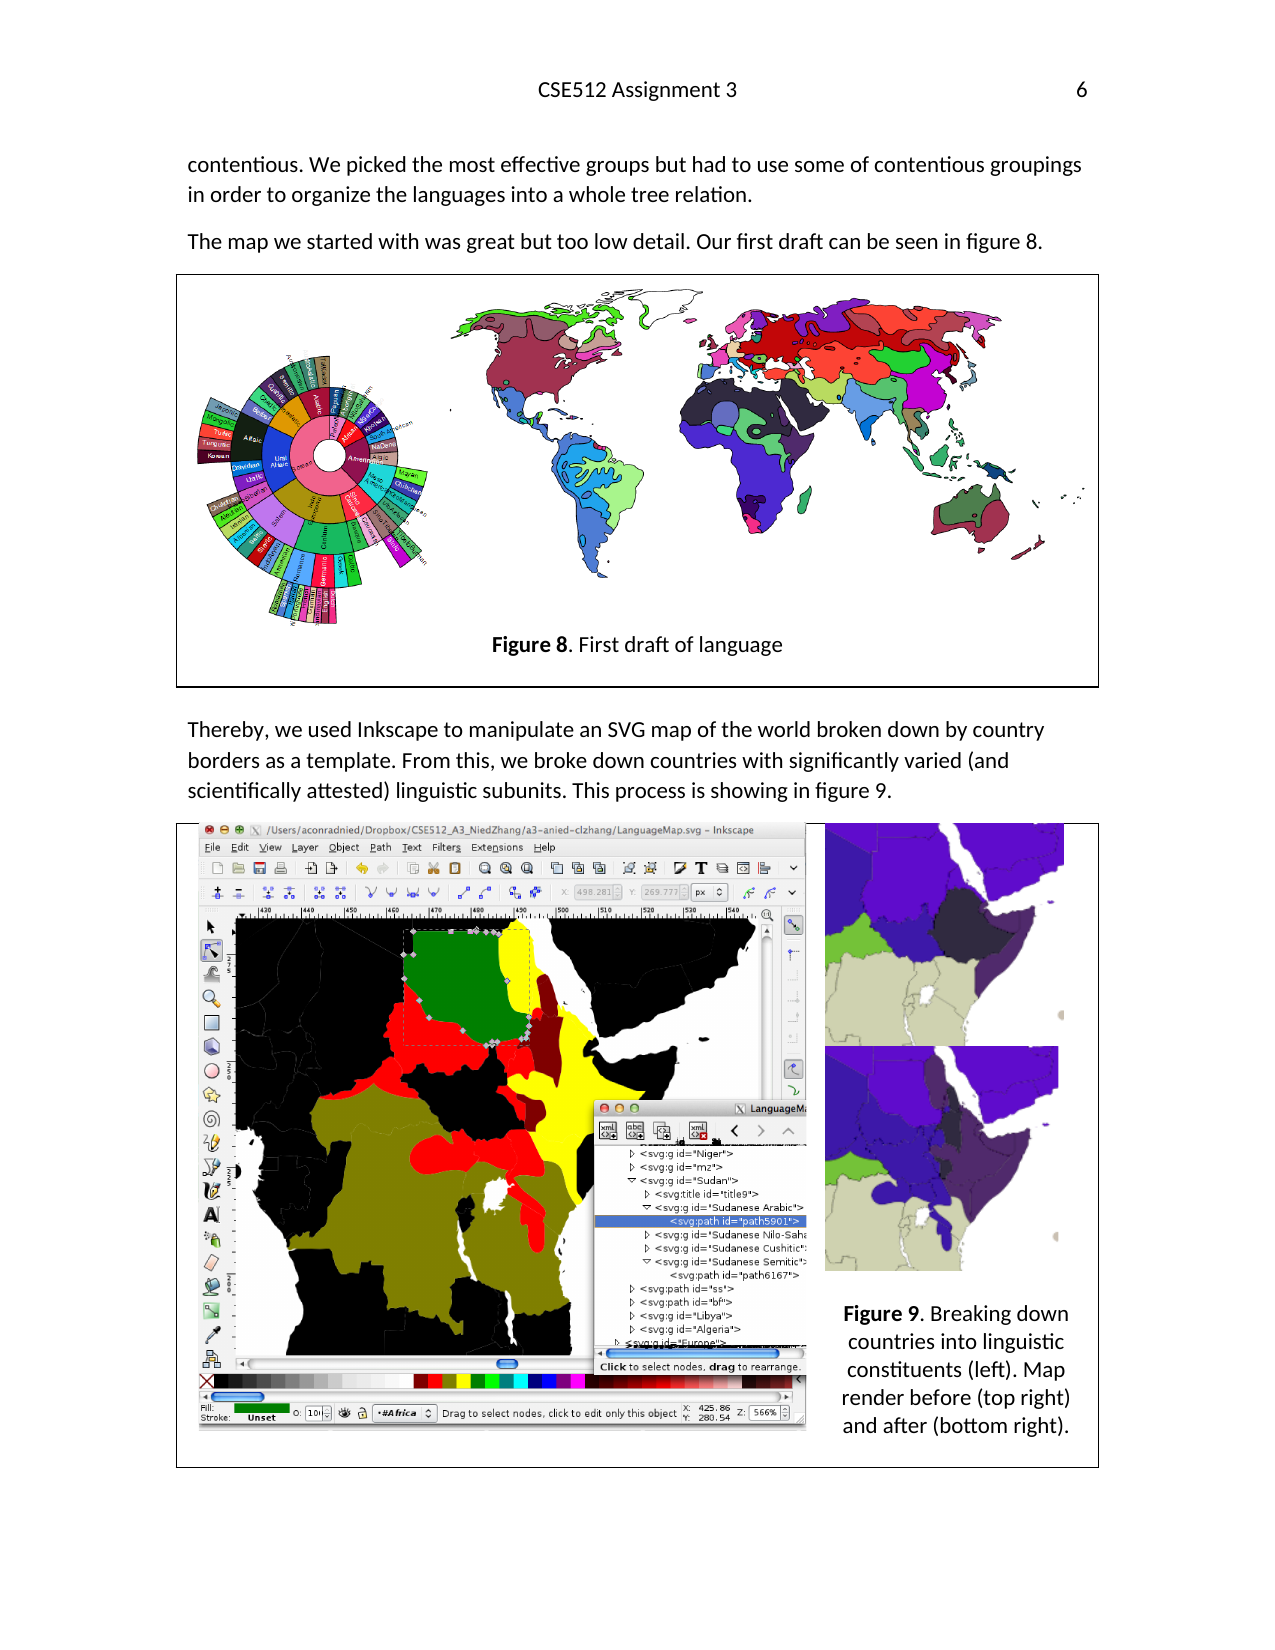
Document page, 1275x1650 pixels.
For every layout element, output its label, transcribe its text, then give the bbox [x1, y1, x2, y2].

picture [187, 275, 1088, 631]
table_header Figure 9. Breaking down countries into linguistic constituents (left). Map render before (top right) and after (bottom right). [177, 824, 1098, 1467]
table_header Figure 8. First draft of language [177, 275, 1098, 686]
picture [198, 822, 807, 1431]
picture [825, 823, 1064, 1271]
text Thereby, we used Inkscape to manipulate an SVG map of the world broken down by country borders as a template. From this, we broke down countries with significantly varied (and scientifically attested) linguistic subunits. This process is showing in figure 9. [187, 716, 1087, 804]
text The map we started with was great but too low detail. Our first draft can be seen in figure 8. [187, 227, 1087, 255]
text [187, 150, 1087, 208]
